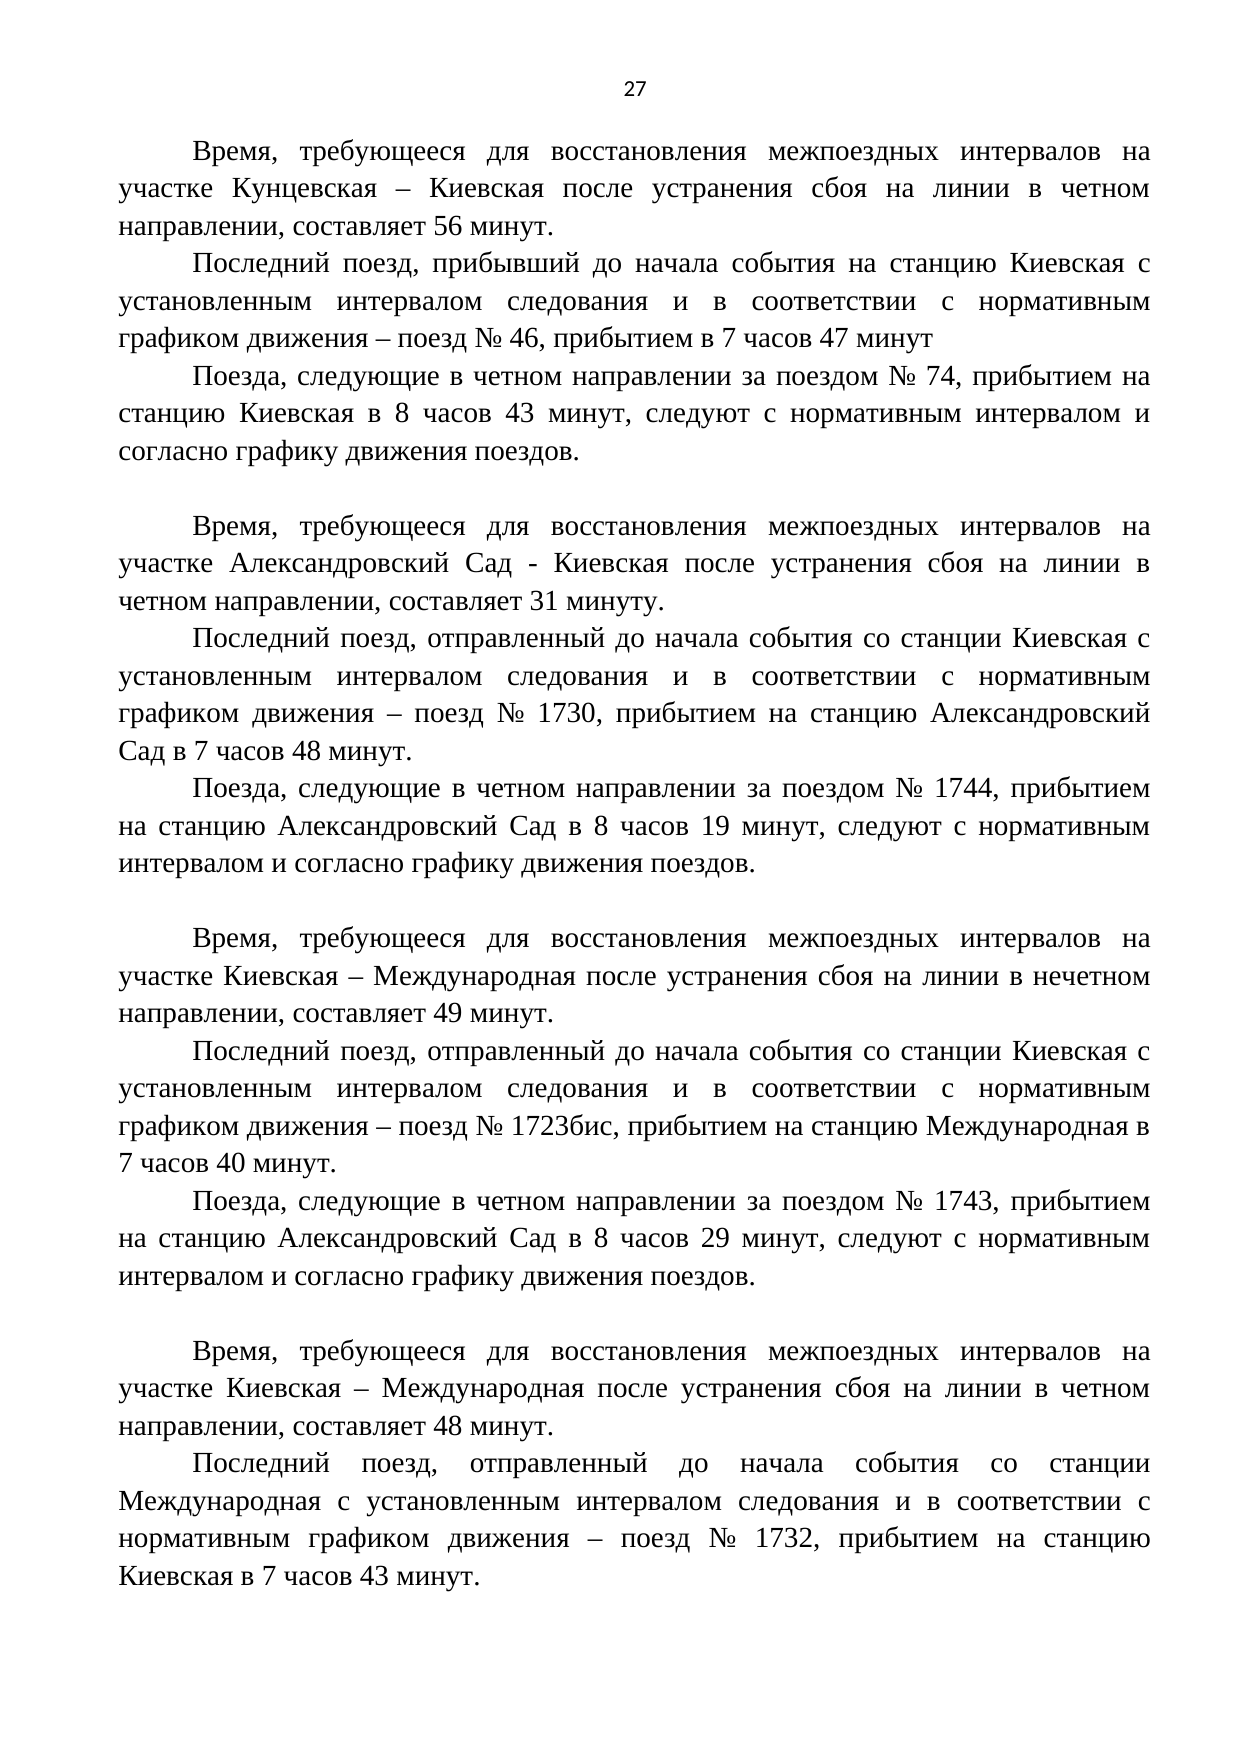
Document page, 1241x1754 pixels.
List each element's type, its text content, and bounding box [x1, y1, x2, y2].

list Последний поезд, отправленный до начала события со станции Международная с установленным интервалом следования и в соответствии с нормативным графиком движения – поезд № 1732, прибытием на станцию Киевская в 7 часов 43 минут. [118, 1442, 1152, 1592]
list Последний поезд, прибывший до начала события на станцию Киевская с установленным интервалом следования и в соответствии с нормативным графиком движения – поезд № 46, прибытием в 7 часов 47 минут [118, 242, 1152, 355]
list Последний поезд, отправленный до начала события со станции Киевская с установленным интервалом следования и в соответствии с нормативным графиком движения – поезд № 1723бис, прибытием на станцию Международная в 7 часов 40 минут. [118, 1030, 1152, 1180]
list Время, требующееся для восстановления межпоездных интервалов на участке Александровский Сад - Киевская после устранения сбоя на линии в четном направлении, составляет 31 минуту. [118, 505, 1152, 617]
list Поезда, следующие в четном направлении за поездом № 1743, прибытием на станцию Александровский Сад в 8 часов 29 минут, следуют с нормативным интервалом и согласно графику движения поездов. [118, 1180, 1152, 1292]
list Последний поезд, отправленный до начала события со станции Киевская с установленным интервалом следования и в соответствии с нормативным графиком движения – поезд № 1730, прибытием на станцию Александровский Сад в 7 часов 48 минут. [118, 617, 1152, 767]
list Время, требующееся для восстановления межпоездных интервалов на участке Киевская – Международная после устранения сбоя на линии в нечетном направлении, составляет 49 минут. [118, 917, 1152, 1030]
list Поезда, следующие в четном направлении за поездом № 74, прибытием на станцию Киевская в 8 часов 43 минут, следуют с нормативным интервалом и согласно графику движения поездов. [118, 355, 1152, 467]
list Поезда, следующие в четном направлении за поездом № 1744, прибытием на станцию Александровский Сад в 8 часов 19 минут, следуют с нормативным интервалом и согласно графику движения поездов. [118, 767, 1152, 880]
list Время, требующееся для восстановления межпоездных интервалов на участке Киевская – Международная после устранения сбоя на линии в четном направлении, составляет 48 минут. [118, 1330, 1152, 1442]
list Время, требующееся для восстановления межпоездных интервалов на участке Кунцевская – Киевская после устранения сбоя на линии в четном направлении, составляет 56 минут. [118, 130, 1152, 242]
